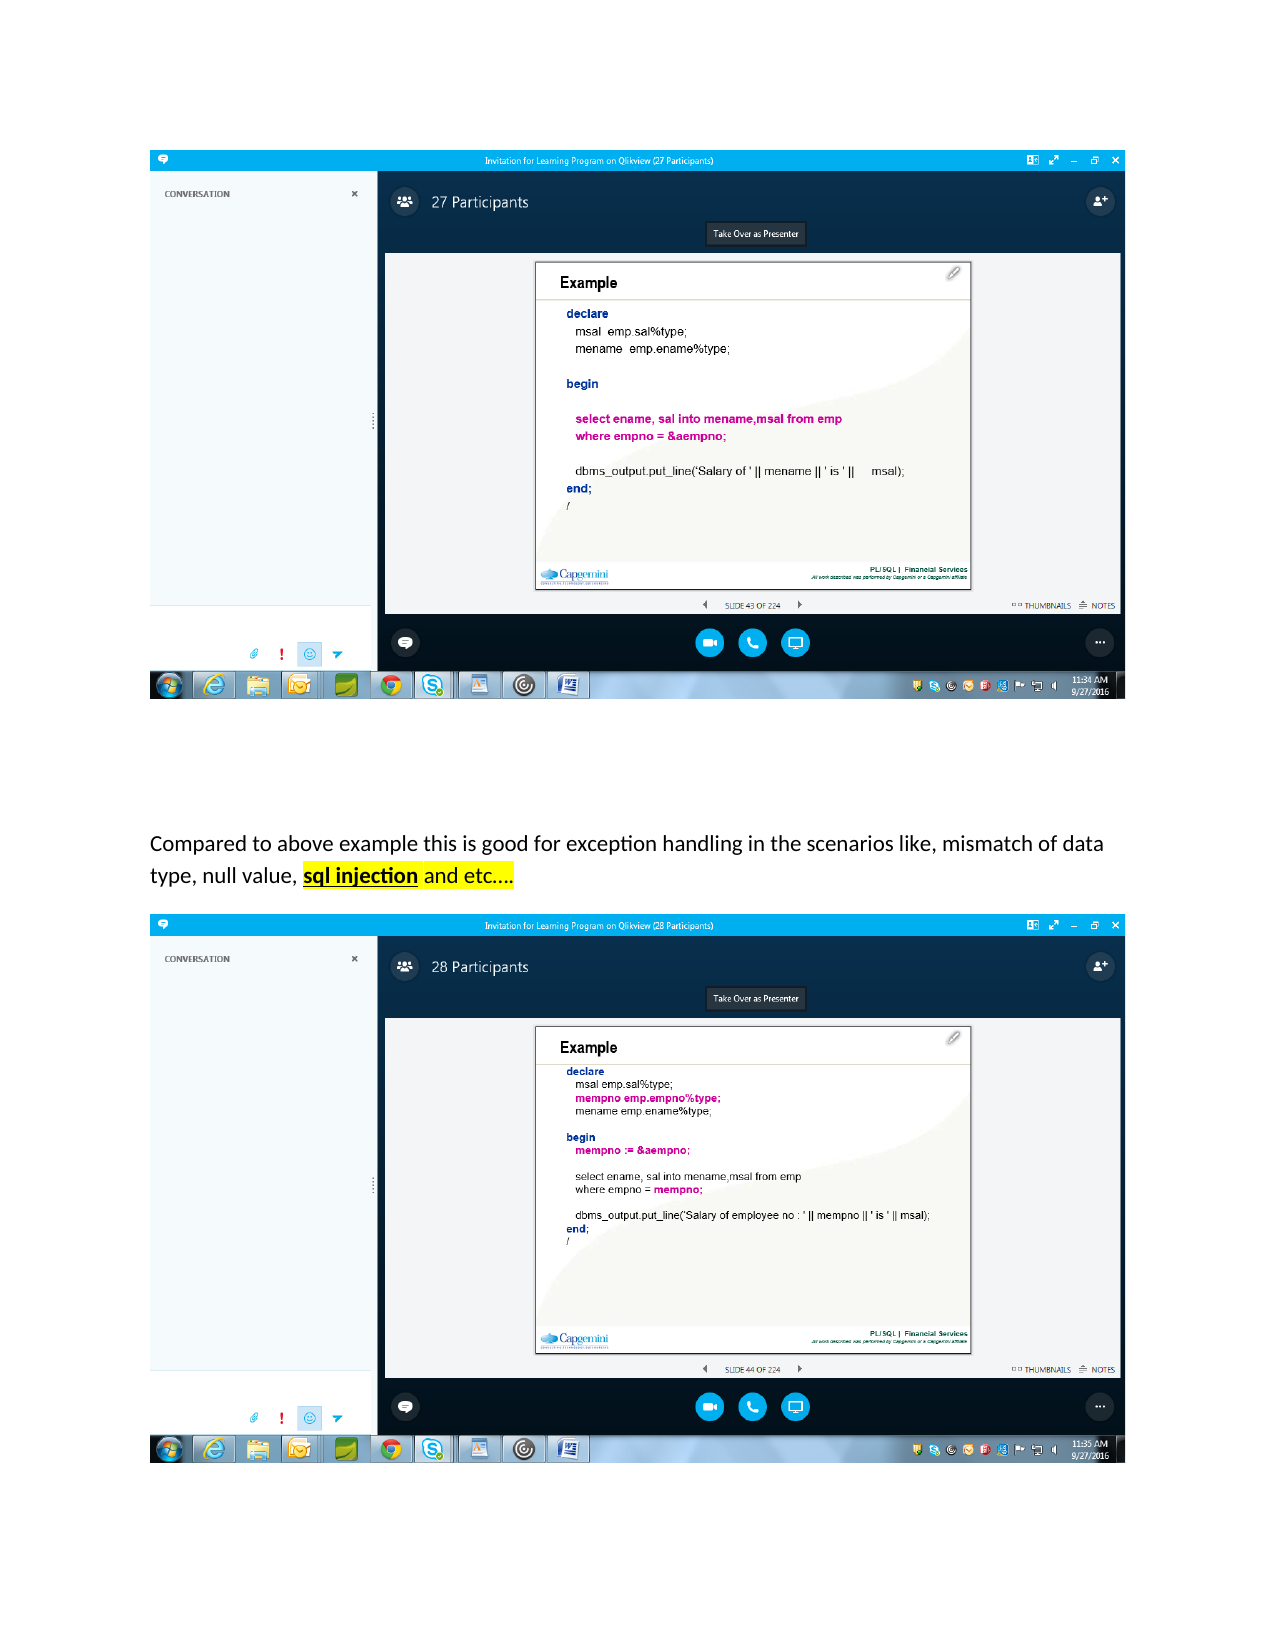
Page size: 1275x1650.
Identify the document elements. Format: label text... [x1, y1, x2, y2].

picture [150, 172, 1125, 699]
text Compared to above example this is good for exception handling in the scenarios like, mismatch of data type, null value, sql injection and etc…. [150, 829, 1125, 889]
picture [150, 937, 1125, 1463]
picture [159, 920, 167, 927]
picture [159, 155, 167, 162]
